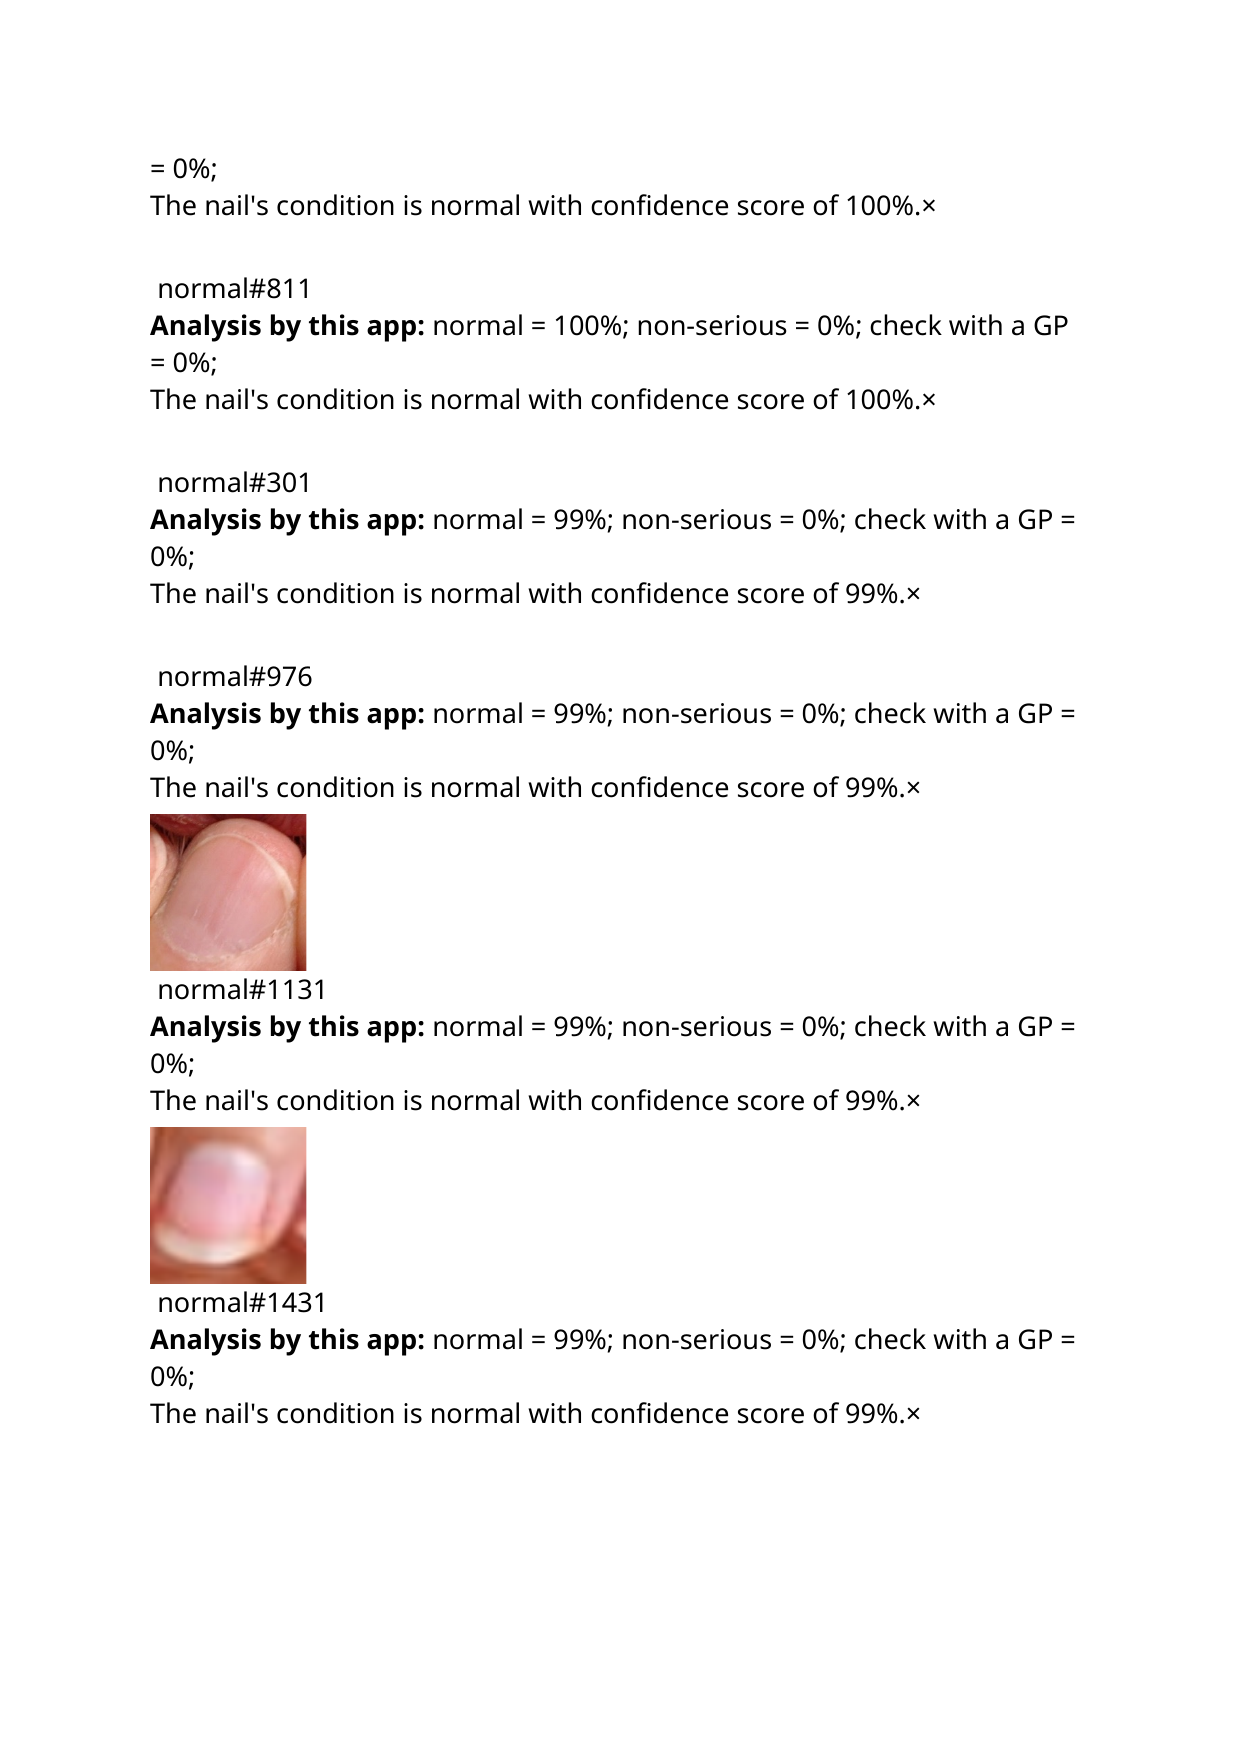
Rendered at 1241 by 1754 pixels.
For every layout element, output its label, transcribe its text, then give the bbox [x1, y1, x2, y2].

text normal#811 Analysis by this app: normal = 100%; non-serious = 0%; check with a GP = 0%; The nail's condition is normal with confidence score of 100%.× [150, 233, 1090, 417]
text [150, 150, 1090, 224]
text normal#1131 Analysis by this app: normal = 99%; non-serious = 0%; check with a GP = 0%; The nail's condition is normal with confidence score of 99%.× [150, 814, 1090, 1118]
picture [150, 814, 307, 971]
text normal#1431 Analysis by this app: normal = 99%; non-serious = 0%; check with a GP = 0%; The nail's condition is normal with confidence score of 99%.× [150, 1127, 1090, 1431]
text normal#976 Analysis by this app: normal = 99%; non-serious = 0%; check with a GP = 0%; The nail's condition is normal with confidence score of 99%.× [150, 621, 1090, 805]
text normal#301 Analysis by this app: normal = 99%; non-serious = 0%; check with a GP = 0%; The nail's condition is normal with confidence score of 99%.× [150, 427, 1090, 611]
picture [150, 1127, 307, 1284]
